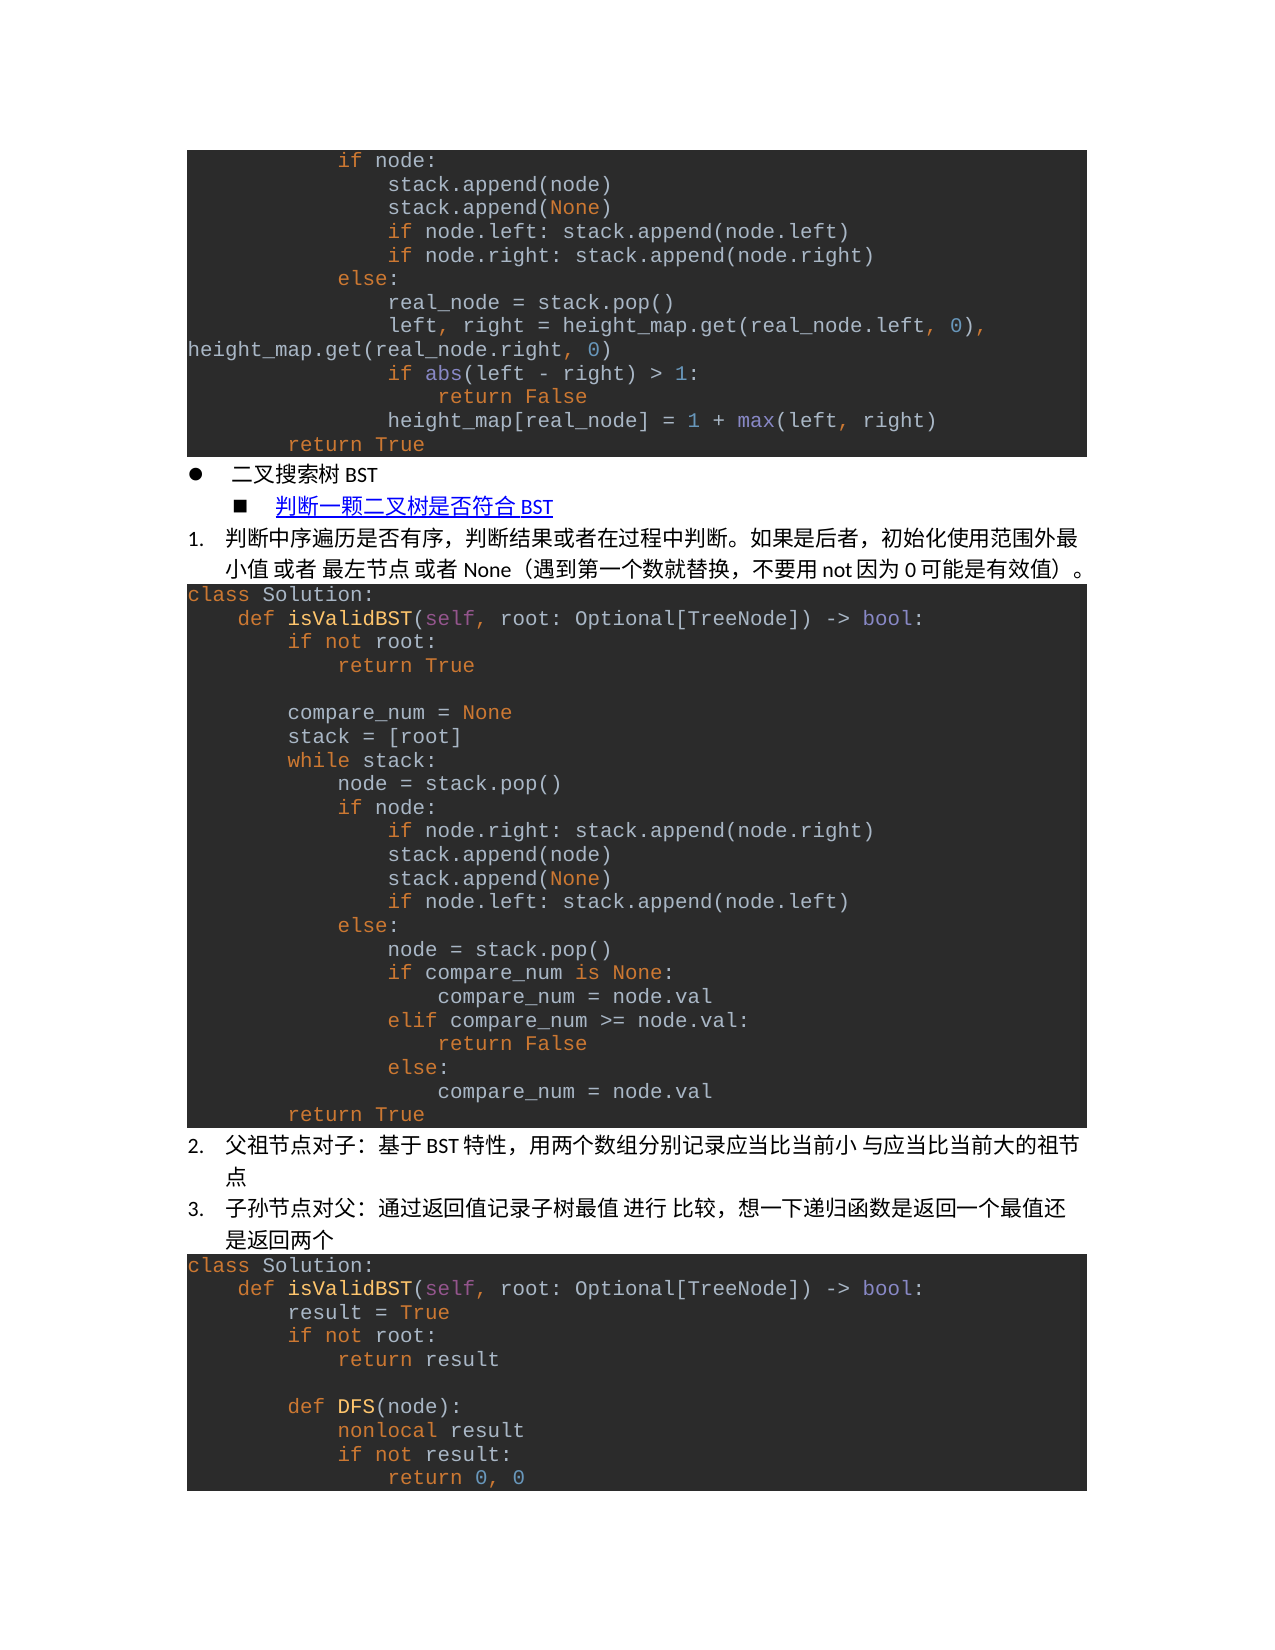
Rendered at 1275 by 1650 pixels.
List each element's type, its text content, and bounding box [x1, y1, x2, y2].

list 判断一颗二叉树是否符合BST [232, 489, 1087, 521]
list 二叉搜索树BST [187, 457, 1087, 489]
list 判断中序遍历是否有序，判断结果或者在过程中判断。如果是后者，初始化使用范围外最小值 或者 最左节点 或者 None（遇到第一个数就替换，不要用not因为0可能是有效值）。 [187, 521, 1087, 584]
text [187, 150, 1087, 457]
list 父祖节点对子：基于BST特性，用两个数组分别记录应当比当前小 与应当比当前大的祖节点 [187, 1128, 1087, 1191]
list 子孙节点对父：通过返回值记录子树最值 进行 比较，想一下递归函数是返回一个最值还是返回两个 [187, 1191, 1087, 1254]
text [187, 1254, 1087, 1491]
text class Solution: def isValidBST(self, root: Optional[TreeNode]) -> bool: if not root: return True compare_num = None stack = [root] while stack: node = stack.pop() if node: if node.right: stack.append(node.right) stack.append(node) stack.append(None) if node.left: stack.append(node.left) else: node = stack.pop() if compare_num is None: compare_num = node.val elif compare_num >= node.val: return False else: compare_num = node.val return True [187, 584, 1087, 1128]
